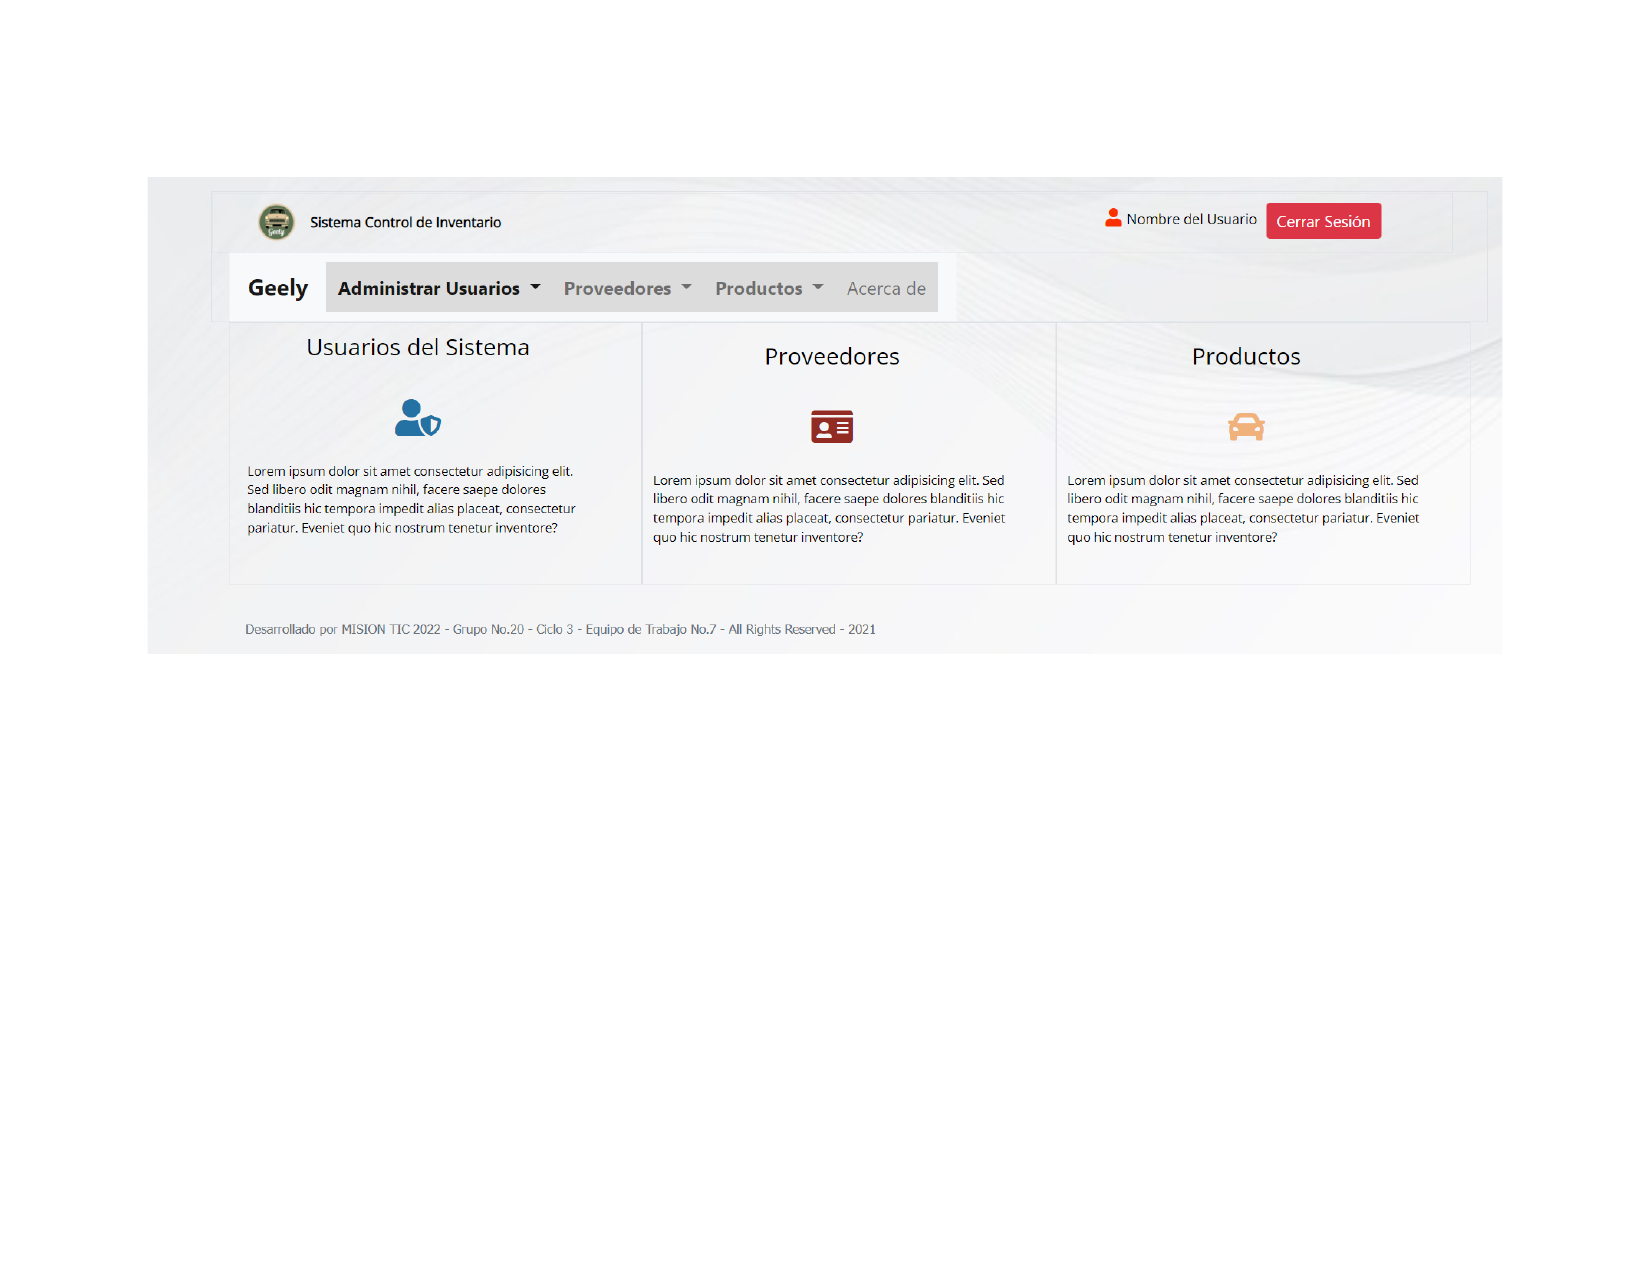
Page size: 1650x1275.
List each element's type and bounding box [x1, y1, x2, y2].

picture [147, 177, 1503, 654]
